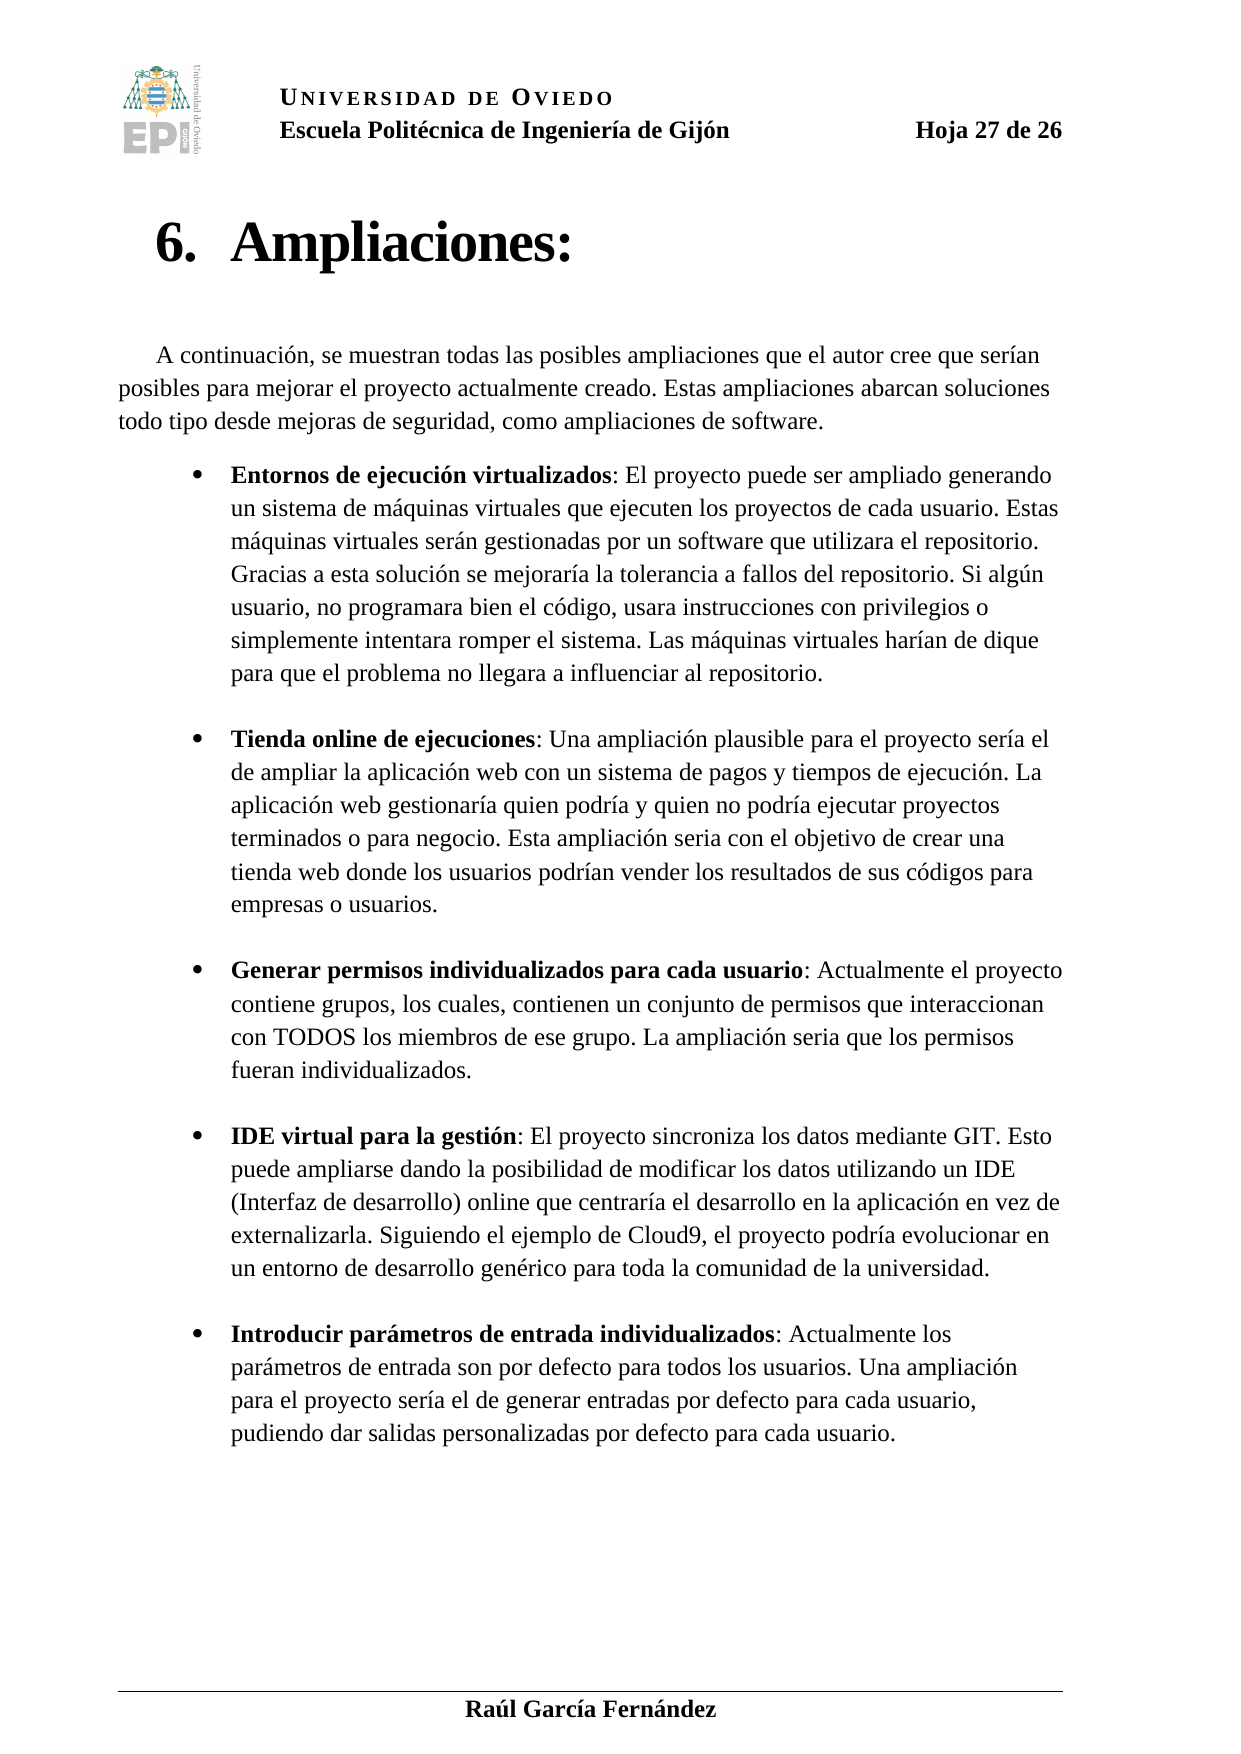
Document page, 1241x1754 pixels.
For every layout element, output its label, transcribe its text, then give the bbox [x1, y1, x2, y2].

list IDE virtual para la gestión: El proyecto sincroniza los datos mediante GIT. Esto puede ampliarse dando la posibilidad de modificar los datos utilizando un IDE (Interfaz de desarrollo) online que centraría el desarrollo en la aplicación en vez de externalizarla. Siguiendo el ejemplo de Cloud9, el proyecto podría evolucionar en un entorno de desarrollo genérico para toda la comunidad de la universidad. [193, 1121, 1063, 1314]
list Tienda online de ejecuciones: Una ampliación plausible para el proyecto sería el de ampliar la aplicación web con un sistema de pagos y tiempos de ejecución. La aplicación web gestionaría quien podría y quien no podría ejecutar proyectos terminados o para negocio. Esta ampliación seria con el objetivo de crear una tienda web donde los usuarios podrían vender los resultados de sus códigos para empresas o usuarios. [193, 724, 1063, 951]
list Entornos de ejecución virtualizados: El proyecto puede ser ampliado generando un sistema de máquinas virtuales que ejecuten los proyectos de cada usuario. Estas máquinas virtuales serán gestionadas por un software que utilizara el repositorio. Gracias a esta solución se mejoraría la tolerancia a fallos del repositorio. Si algún usuario, no programara bien el código, usara instrucciones con privilegios o simplemente intentara romper el sistema. Las máquinas virtuales harían de dique para que el problema no llegara a influenciar al repositorio. [193, 460, 1063, 720]
list Introducir parámetros de entrada individualizados: Actualmente los parámetros de entrada son por defecto para todos los usuarios. Una ampliación para el proyecto sería el de generar entradas por defecto para cada usuario, pudiendo dar salidas personalizadas por defecto para cada usuario. [193, 1319, 1063, 1447]
subtitle Ampliaciones: [156, 207, 1063, 274]
picture [118, 61, 204, 157]
list Generar permisos individualizados para cada usuario: Actualmente el proyecto contiene grupos, los cuales, contienen un conjunto de permisos que interaccionan con TODOS los miembros de ese grupo. La ampliación seria que los permisos fueran individualizados. [193, 956, 1063, 1116]
text A continuación, se muestran todas las posibles ampliaciones que el autor cree que serían posibles para mejorar el proyecto actualmente creado. Estas ampliaciones abarcan soluciones todo tipo desde mejoras de seguridad, como ampliaciones de software. [118, 340, 1063, 435]
